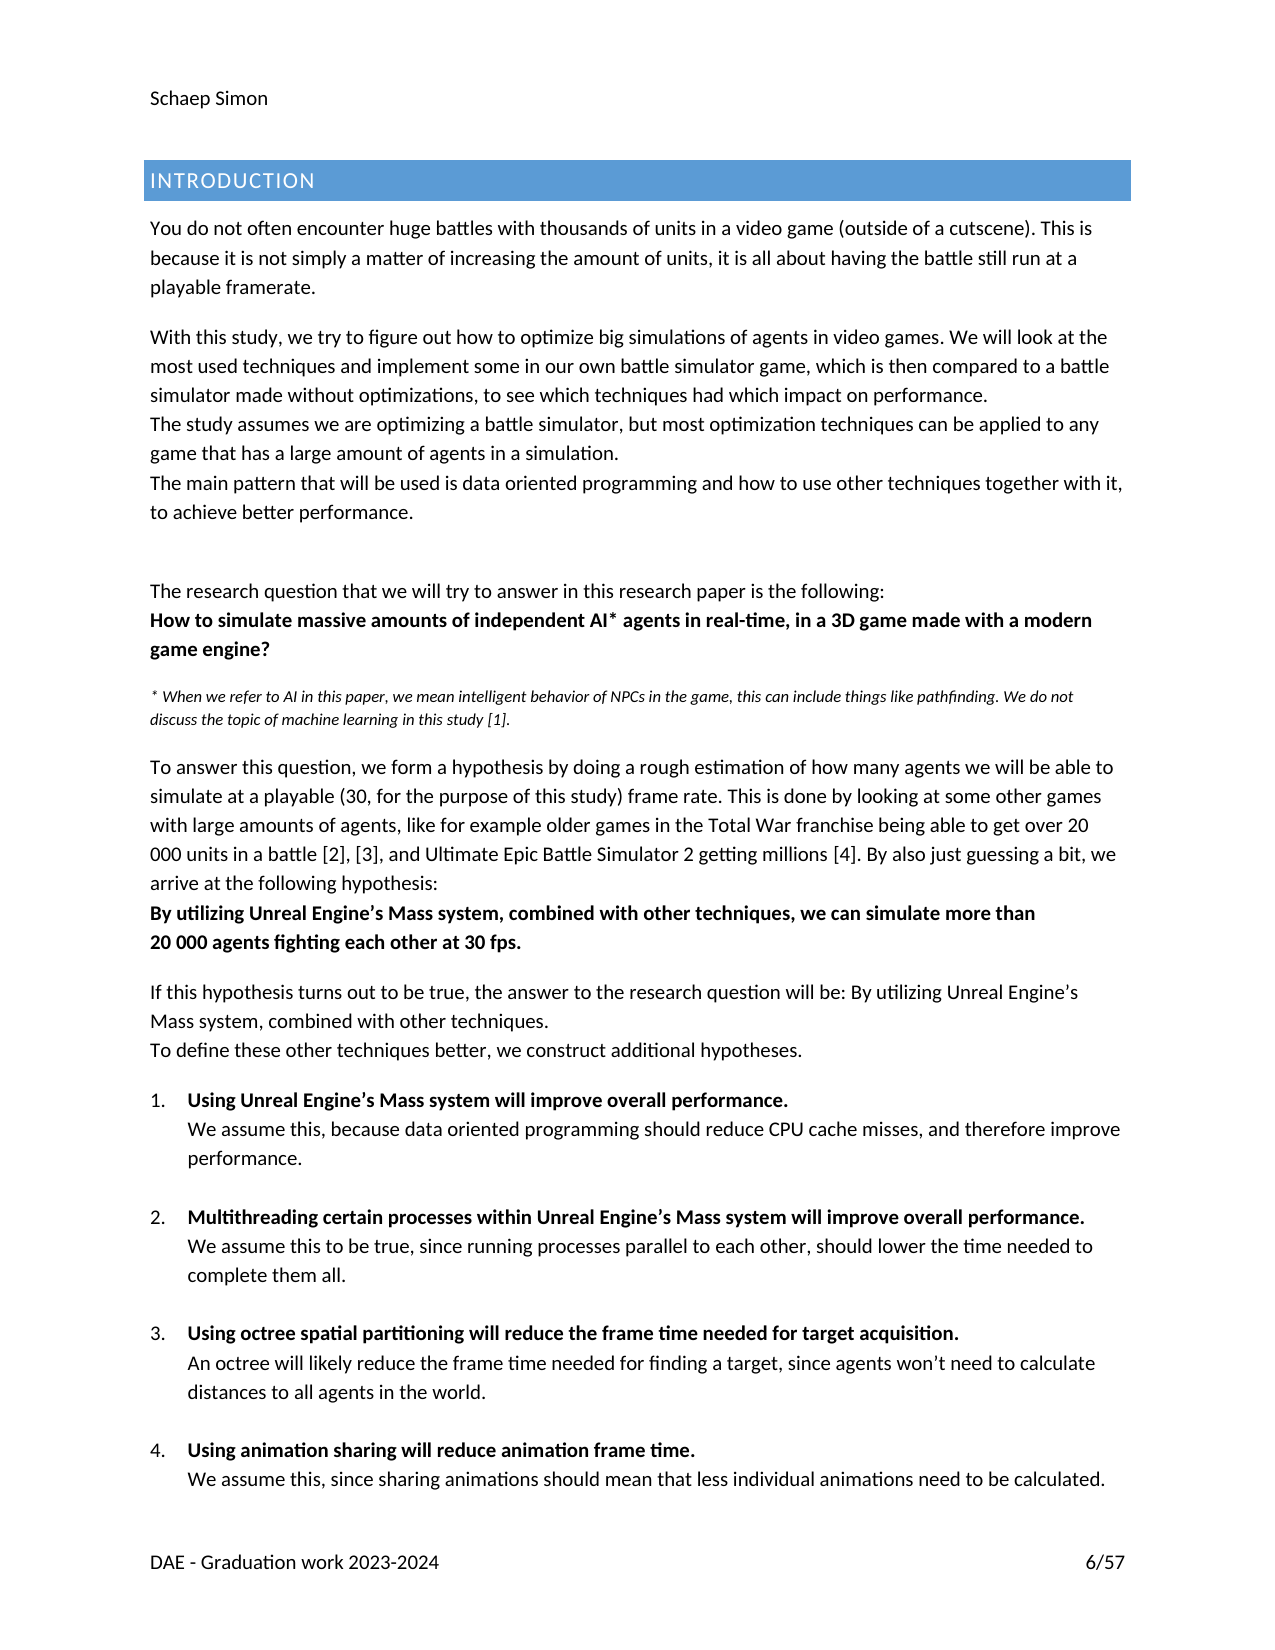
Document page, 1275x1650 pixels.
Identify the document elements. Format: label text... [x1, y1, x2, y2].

list Using octree spatial partitioning will reduce the frame time needed for target acquisition. [150, 1321, 1125, 1346]
subtitle Introduction [150, 167, 1125, 195]
list Multithreading certain processes within Unreal Engine’s Mass system will improve overall performance. We assume this to be true, since running processes parallel to each other, should lower the time needed to complete them all. [150, 1204, 1125, 1317]
text To answer this question, we form a hypothesis by doing a rough estimation of how many agents we will be able to simulate at a playable (30, for the purpose of this study) frame rate. This is done by looking at some other games with large amounts of agents, like for example older games in the Total War franchise being able to get over 20 000 units in a battle [2], [3], and Ultimate Epic Battle Simulator 2 getting millions [4]. By also just guessing a bit, we arrive at the following hypothesis: By utilizing Unreal Engine’s Mass system, combined with other techniques, we can simulate more than 20 000 agents fighting each other at 30 fps. [150, 754, 1125, 954]
text With this study, we try to figure out how to optimize big simulations of agents in video games. We will look at the most used techniques and implement some in our own battle simulator game, which is then compared to a battle simulator made without optimizations, to see which techniques had which impact on performance. The study assumes we are optimizing a battle simulator, but most optimization techniques can be applied to any game that has a large amount of agents in a simulation. The main pattern that will be used is data oriented programming and how to use other techniques together with it, to achieve better performance. [150, 324, 1125, 553]
text * When we refer to AI in this paper, we mean intelligent behavior of NPCs in the game, this can include things like pathfinding. We do not discuss the topic of machine learning in this study [1]. [150, 686, 1125, 730]
list An octree will likely reduce the frame time needed for finding a target, since agents won’t need to calculate distances to all agents in the world. [187, 1350, 1125, 1433]
text You do not often encounter huge battles with thousands of units in a video game (outside of a cutscene). This is because it is not simply a matter of increasing the amount of units, it is all about having the battle still run at a playable framerate. [150, 216, 1125, 299]
list Using animation sharing will reduce animation frame time. We assume this, since sharing animations should mean that less individual animations need to be calculated. [150, 1437, 1125, 1492]
text The research question that we will try to answer in this research paper is the following: How to simulate massive amounts of independent AI* agents in real-time, in a 3D game made with a modern game engine? [150, 578, 1125, 662]
list Using Unreal Engine’s Mass system will improve overall performance. We assume this, because data oriented programming should reduce CPU cache misses, and therefore improve performance. [150, 1087, 1125, 1200]
text If this hypothesis turns out to be true, the answer to the research question will be: By utilizing Unreal Engine’s Mass system, combined with other techniques. To define these other techniques better, we construct additional hypotheses. [150, 979, 1125, 1063]
